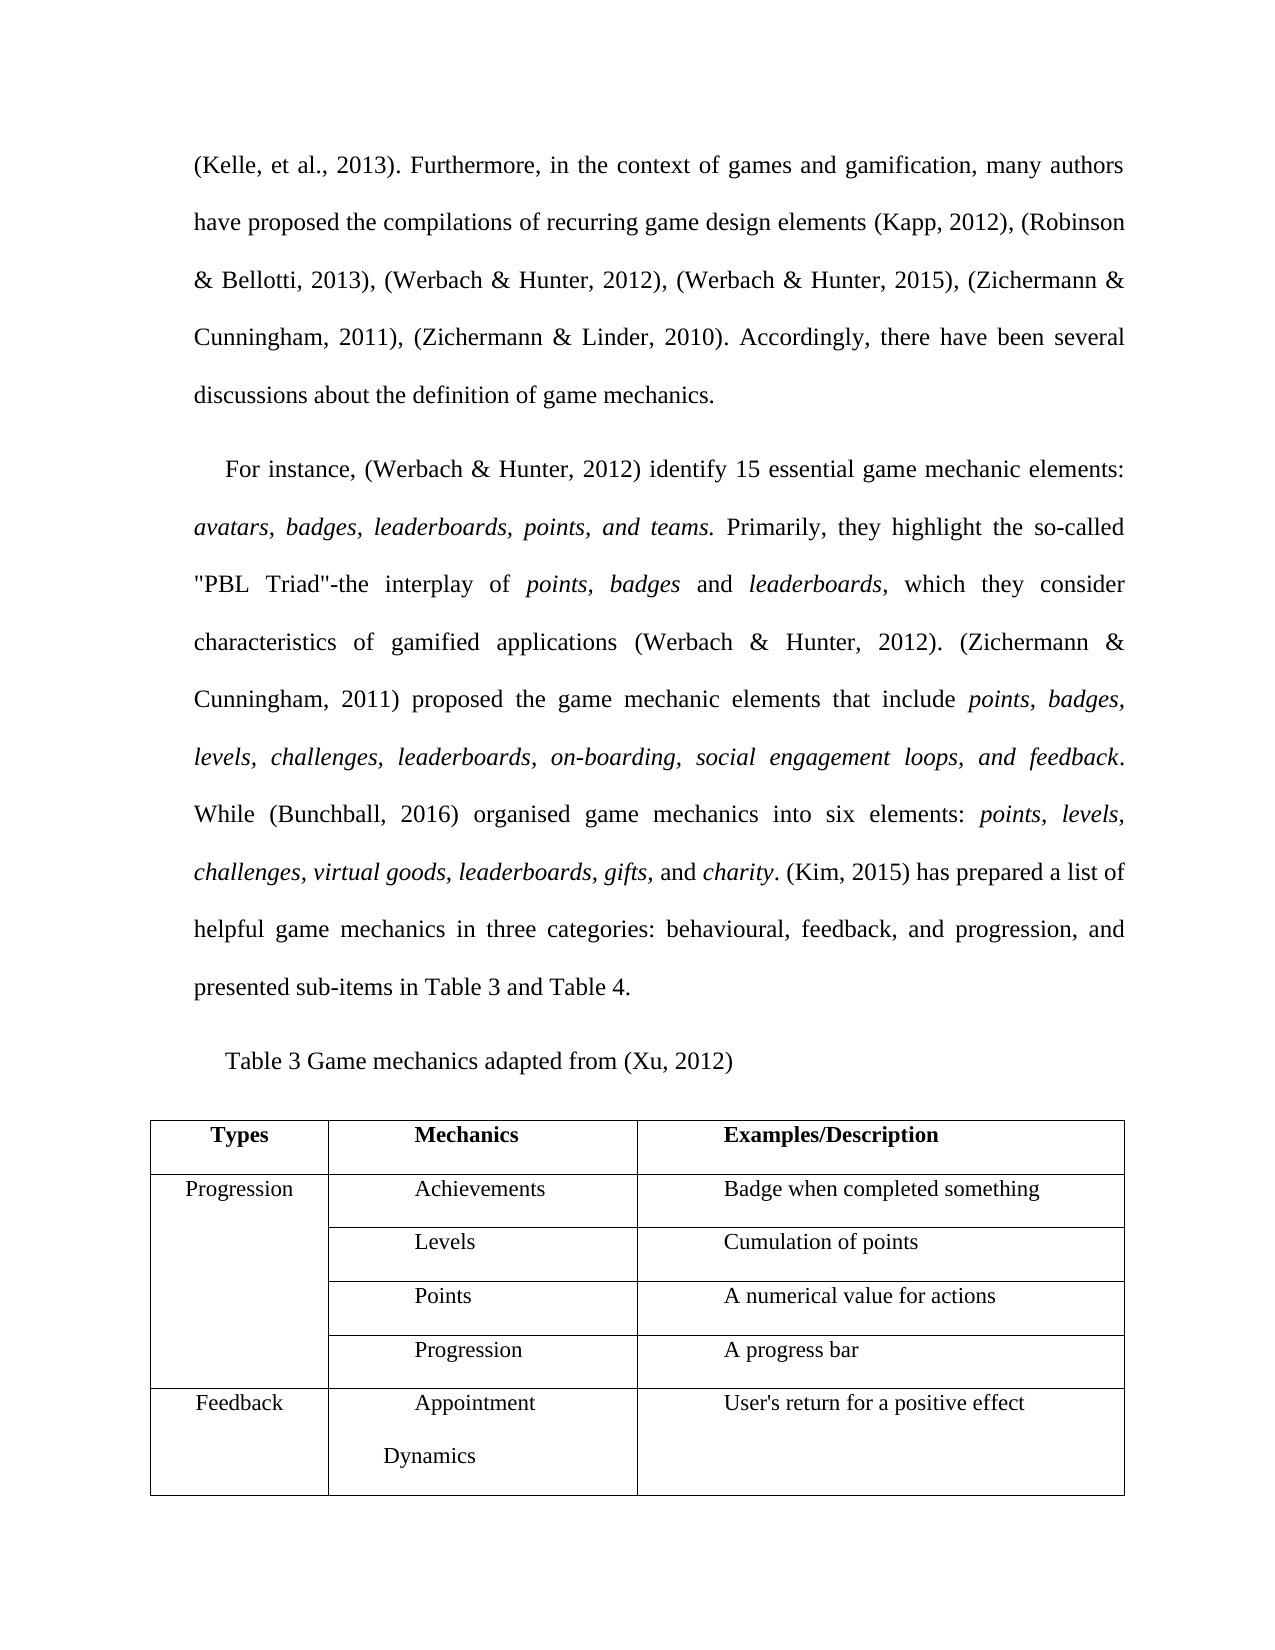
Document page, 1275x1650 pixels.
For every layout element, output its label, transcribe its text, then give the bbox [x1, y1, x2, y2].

table_header Types [151, 1121, 328, 1174]
table_cell Levels [329, 1228, 637, 1281]
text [194, 150, 1125, 409]
table_cell Appointment Dynamics [329, 1389, 637, 1494]
table_cell Achievements [329, 1175, 637, 1227]
text Table Game mechanics adapted from [194, 1046, 1125, 1074]
table_cell Progression [329, 1336, 637, 1388]
table_cell Progression [151, 1175, 328, 1388]
text For instance, identify 15 essential game mechanic elements: avatars, badges, leaderboards, points, and teams. Primarily, they highlight the so-called "PBL Triad"-the interplay of points, badges and leaderboards, which they consider characteristics of gamified applications . proposed the game mechanic elements that include points, badges, levels, challenges, leaderboards, on-boarding, social engagement loops, and feedback. While organised game mechanics into six elements: points, levels, challenges, virtual goods, leaderboards, gifts, and charity. has prepared a list of helpful game mechanics in three categories: behavioural, feedback, and progression, and presented sub-items in Table 3 and Table 4. [194, 454, 1125, 1000]
table_cell A numerical value for actions [638, 1282, 1124, 1334]
table_header Examples/Description [638, 1121, 1124, 1174]
table_cell Badge when completed something [638, 1175, 1124, 1227]
table_cell A progress bar [638, 1336, 1124, 1388]
table_cell User's return for a positive effect [638, 1389, 1124, 1494]
table_cell Feedback [151, 1389, 328, 1494]
table_header Mechanics [329, 1121, 637, 1174]
table_cell Cumulation of points [638, 1228, 1124, 1281]
table_cell Points [329, 1282, 637, 1334]
